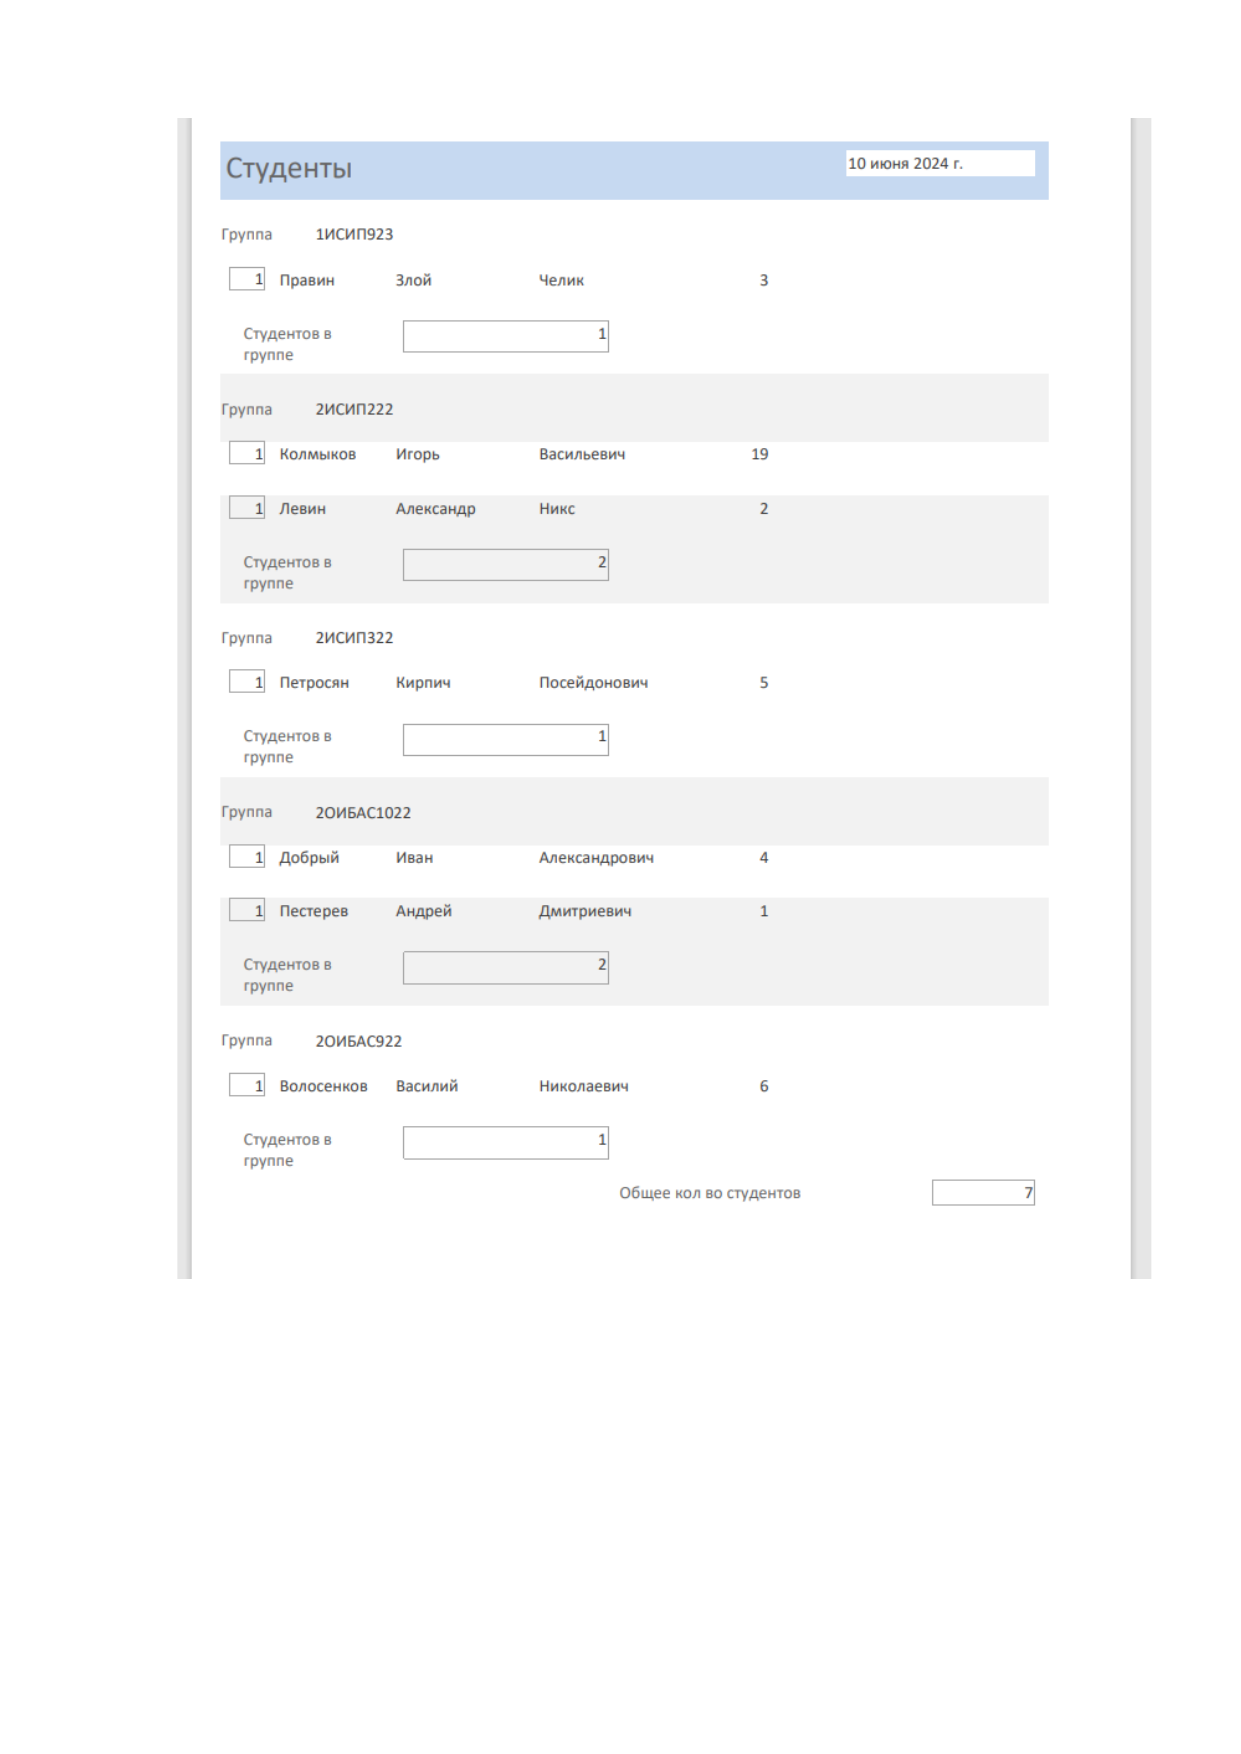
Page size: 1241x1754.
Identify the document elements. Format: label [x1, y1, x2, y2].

picture [177, 118, 1152, 1279]
